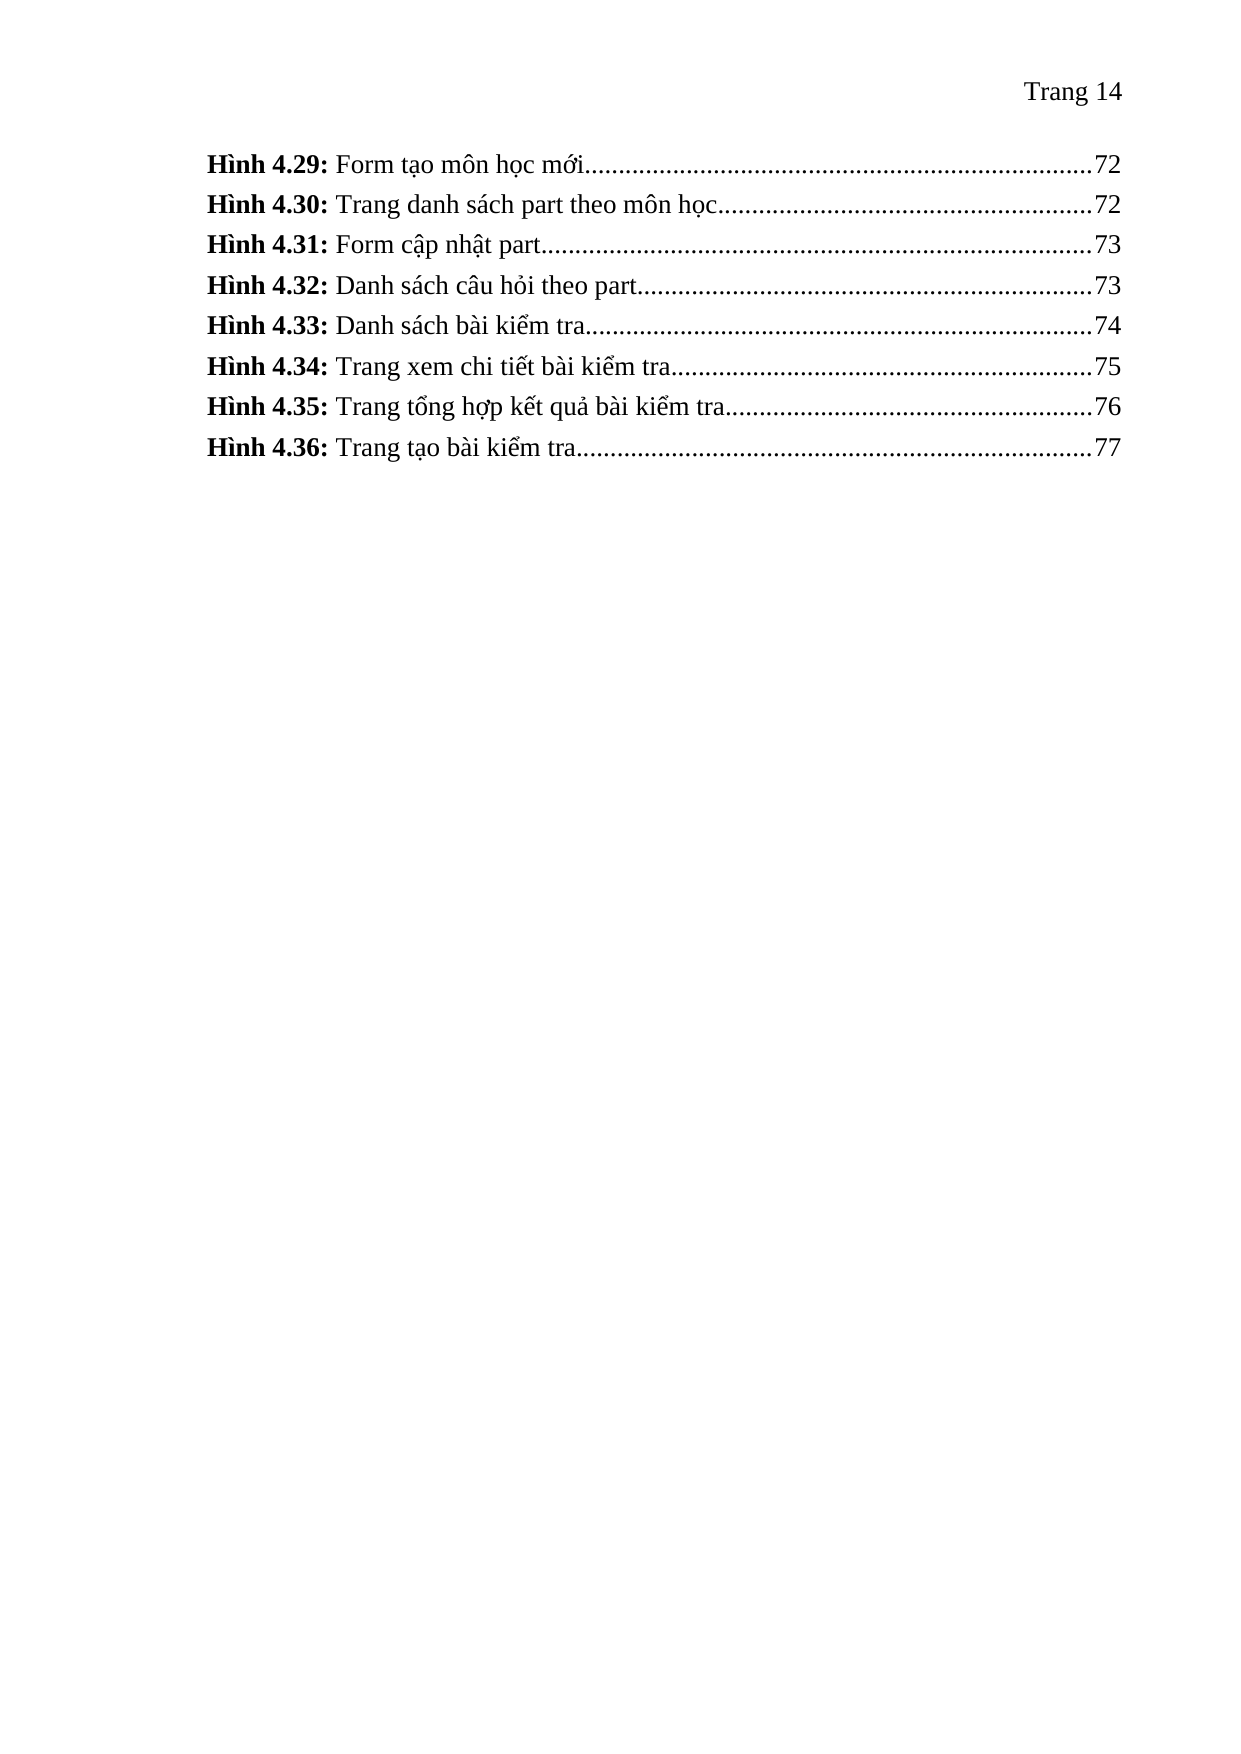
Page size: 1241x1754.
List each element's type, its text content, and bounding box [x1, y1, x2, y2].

text Hình 4.29: Form tạo môn học mới 72 [207, 148, 1122, 179]
text Hình 4.32: Danh sách câu hỏi theo part 73 [207, 269, 1122, 300]
text Hình 4.34: Trang xem chi tiết bài kiểm tra 75 [207, 350, 1122, 381]
text Hình 4.30: Trang danh sách part theo môn học 72 [207, 188, 1122, 219]
text Hình 4.36: Trang tạo bài kiểm tra 77 [207, 431, 1122, 462]
text Hình 4.33: Danh sách bài kiểm tra 74 [207, 309, 1122, 341]
text Hình 4.35: Trang tổng hợp kết quả bài kiểm tra 76 [207, 390, 1122, 421]
text Hình 4.31: Form cập nhật part 73 [207, 228, 1122, 260]
